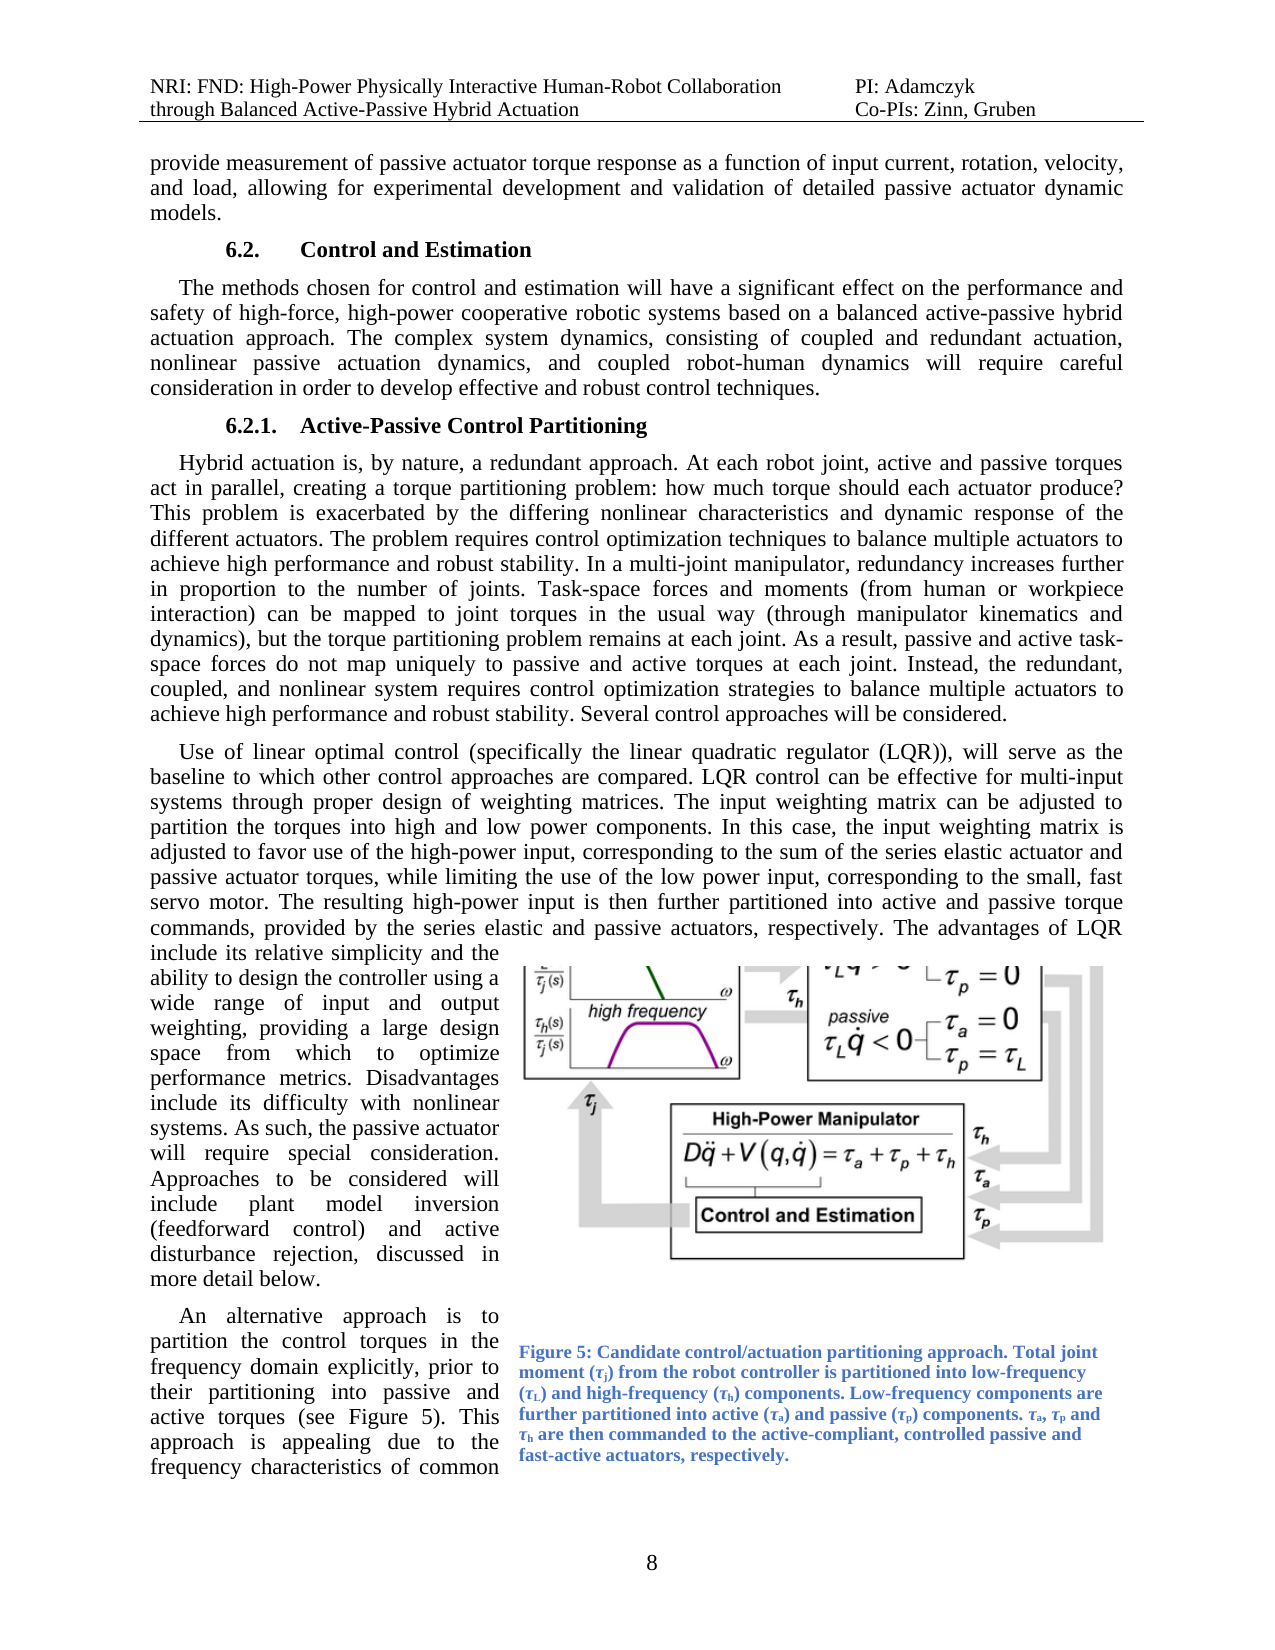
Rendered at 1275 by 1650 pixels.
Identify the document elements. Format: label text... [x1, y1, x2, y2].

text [150, 1304, 1125, 1479]
text Use of linear optimal control (specifically the linear quadratic regulator (LQR)), will serve as the baseline to which other control approaches are compared. LQR control can be effective for multi-input systems through proper design of weighting matrices. The input weighting matrix can be adjusted to partition the torques into high and low power components. In this case, the input weighting matrix is adjusted to favor use of the high-power input, corresponding to the sum of the series elastic actuator and passive actuator torques, while limiting the use of the low power input, corresponding to the small, fast servo motor. The resulting high-power input is then further partitioned into active and passive torque commands, provided by the series elastic and passive actuators, respectively. The advantages of LQR include its relative simplicity and the ability to design the controller using a wide range of input and output weighting, providing a large design space from which to optimize performance metrics. Disadvantages include its difficulty with nonlinear systems. As such, the passive actuator will require special consideration. Approaches to be considered will include plant model inversion (feedforward control) and active disturbance rejection, discussed in more detail below. [150, 739, 1125, 1291]
text Hybrid actuation is, by nature, a redundant approach. At each robot joint, active and passive torques act in parallel, creating a torque partitioning problem: how much torque should each actuator produce? This problem is exacerbated by the differing nonlinear characteristics and dynamic response of the different actuators. The problem requires control optimization techniques to balance multiple actuators to achieve high performance and robust stability. In a multi-joint manipulator, redundancy increases further in proportion to the number of joints. Task-space forces and moments (from human or workpiece interaction) can be mapped to joint torques in the usual way (through manipulator kinematics and dynamics), but the torque partitioning problem remains at each joint. As a result, passive and active task-space forces do not map uniquely to passive and active torques at each joint. Instead, the redundant, coupled, and nonlinear system requires control optimization strategies to balance multiple actuators to achieve high performance and robust stability. Several control approaches will be considered. [150, 451, 1125, 727]
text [150, 150, 1125, 225]
subtitle Control and Estimation [197, 238, 1125, 263]
text The methods chosen for control and estimation will have a significant effect on the performance and safety of high-force, high-power cooperative robotic systems based on a balanced active-passive hybrid actuation approach. The complex system dynamics, consisting of coupled and redundant actuation, nonlinear passive actuation dynamics, and coupled robot-human dynamics will require careful consideration in order to develop effective and robust control techniques. [150, 275, 1125, 401]
subtitle Active-Passive Control Partitioning [197, 413, 1125, 438]
